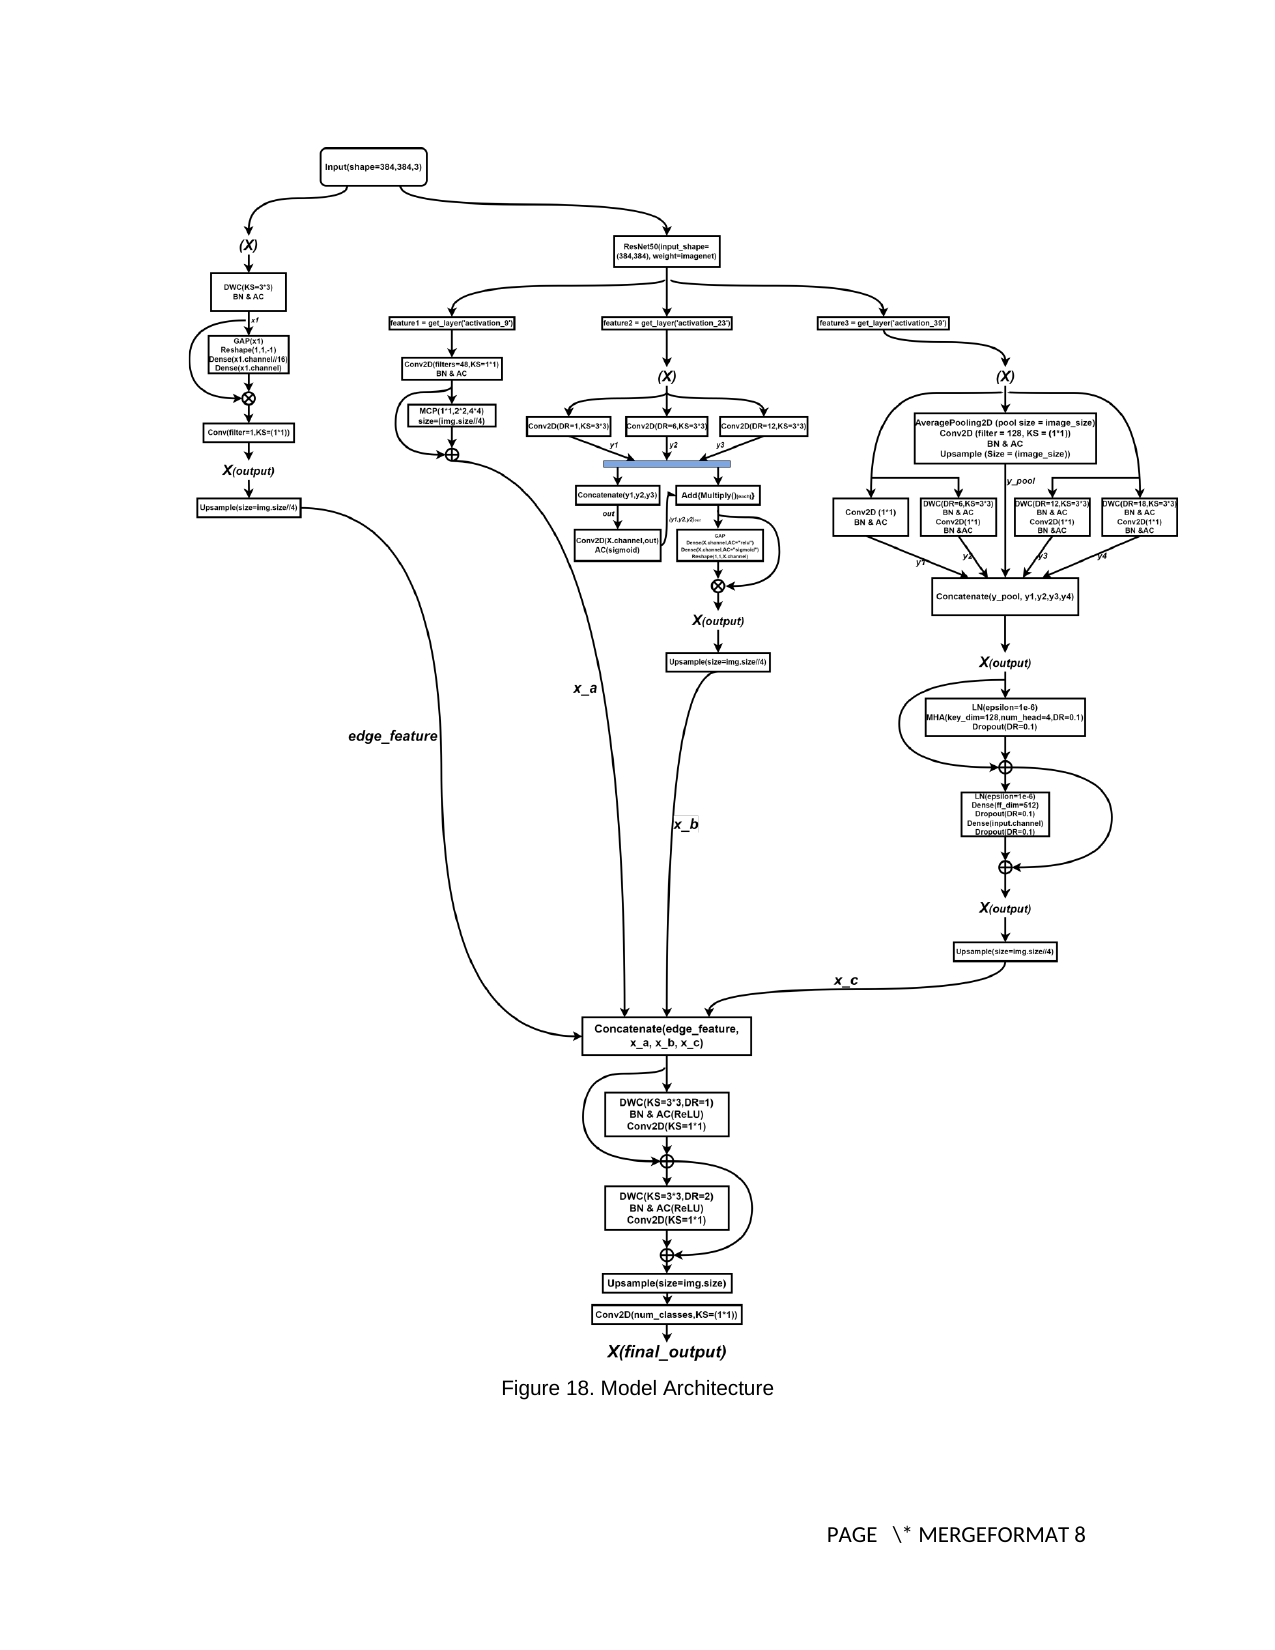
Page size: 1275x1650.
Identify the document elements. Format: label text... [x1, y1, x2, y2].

picture [188, 147, 1178, 1362]
text Figure 18. Model Architecture [189, 1376, 1086, 1399]
